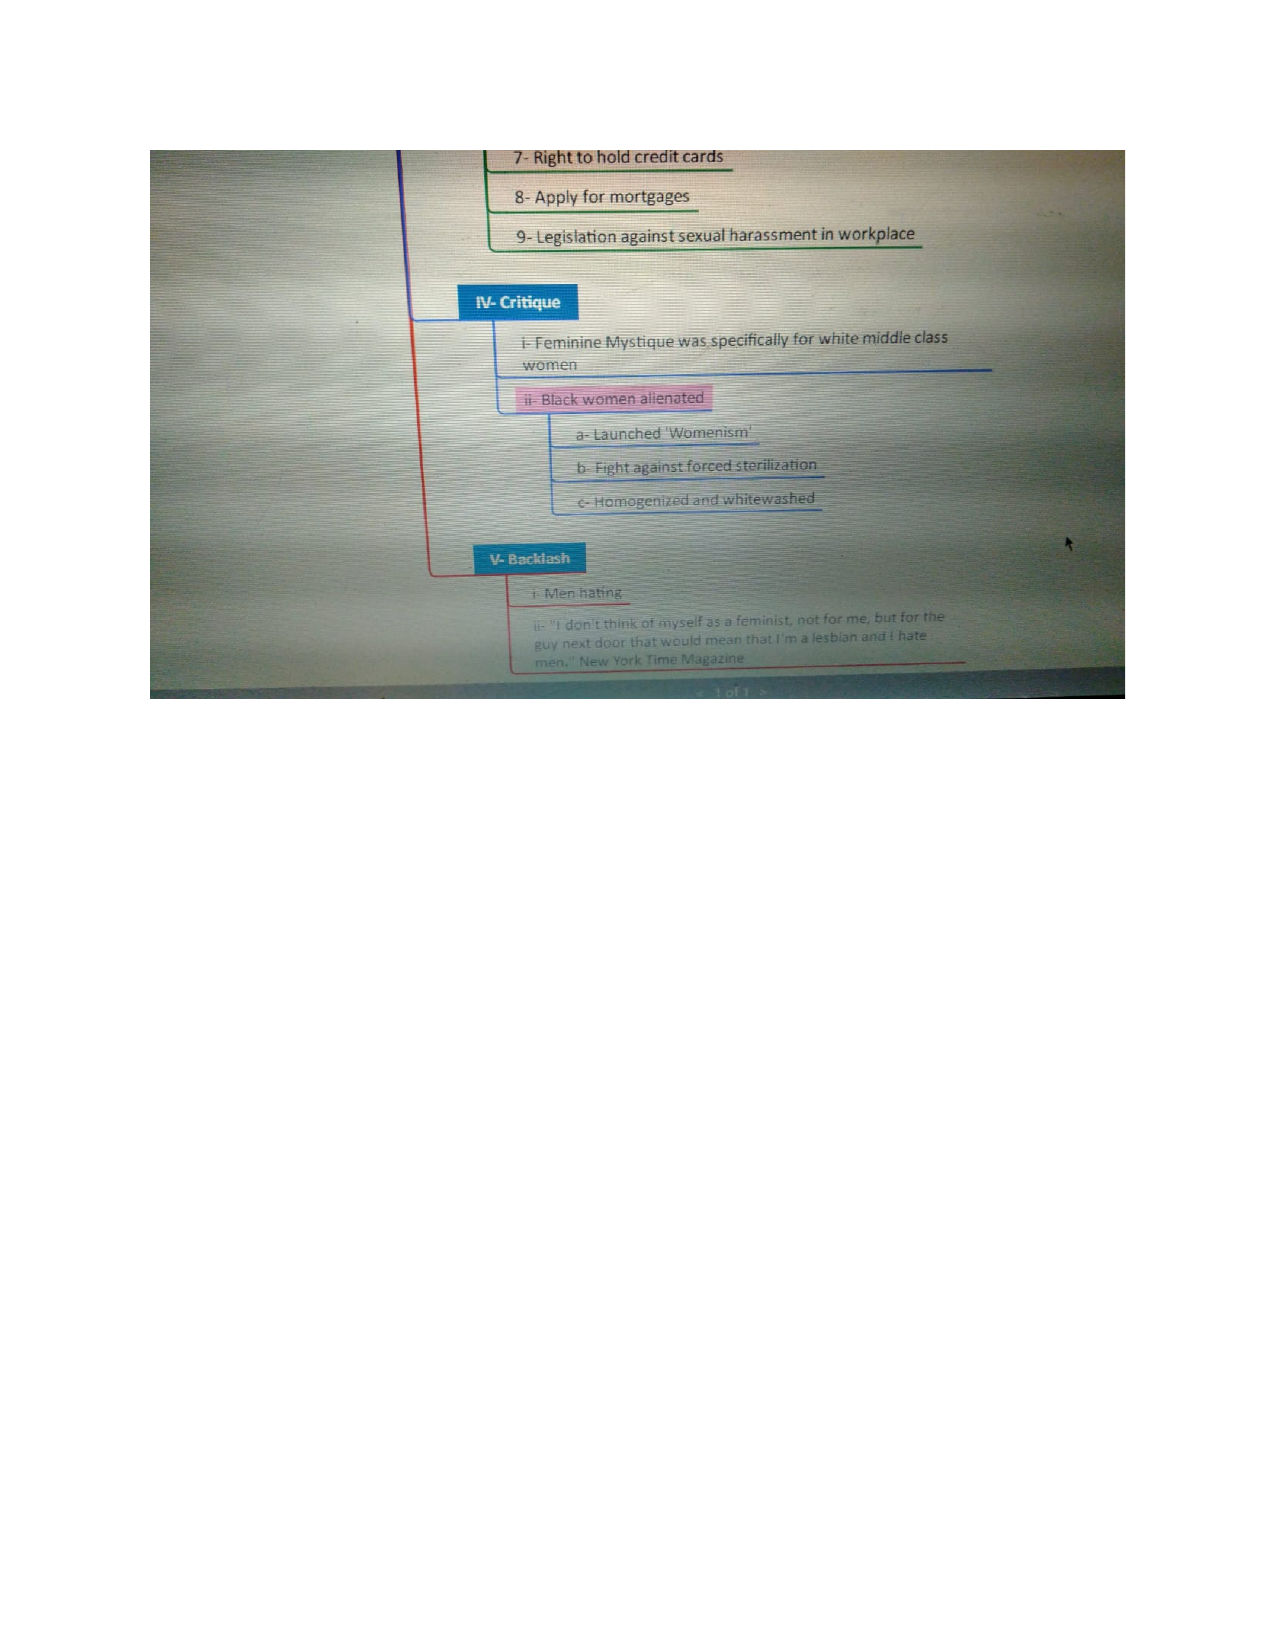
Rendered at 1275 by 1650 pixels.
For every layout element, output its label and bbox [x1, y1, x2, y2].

picture [150, 150, 1125, 699]
